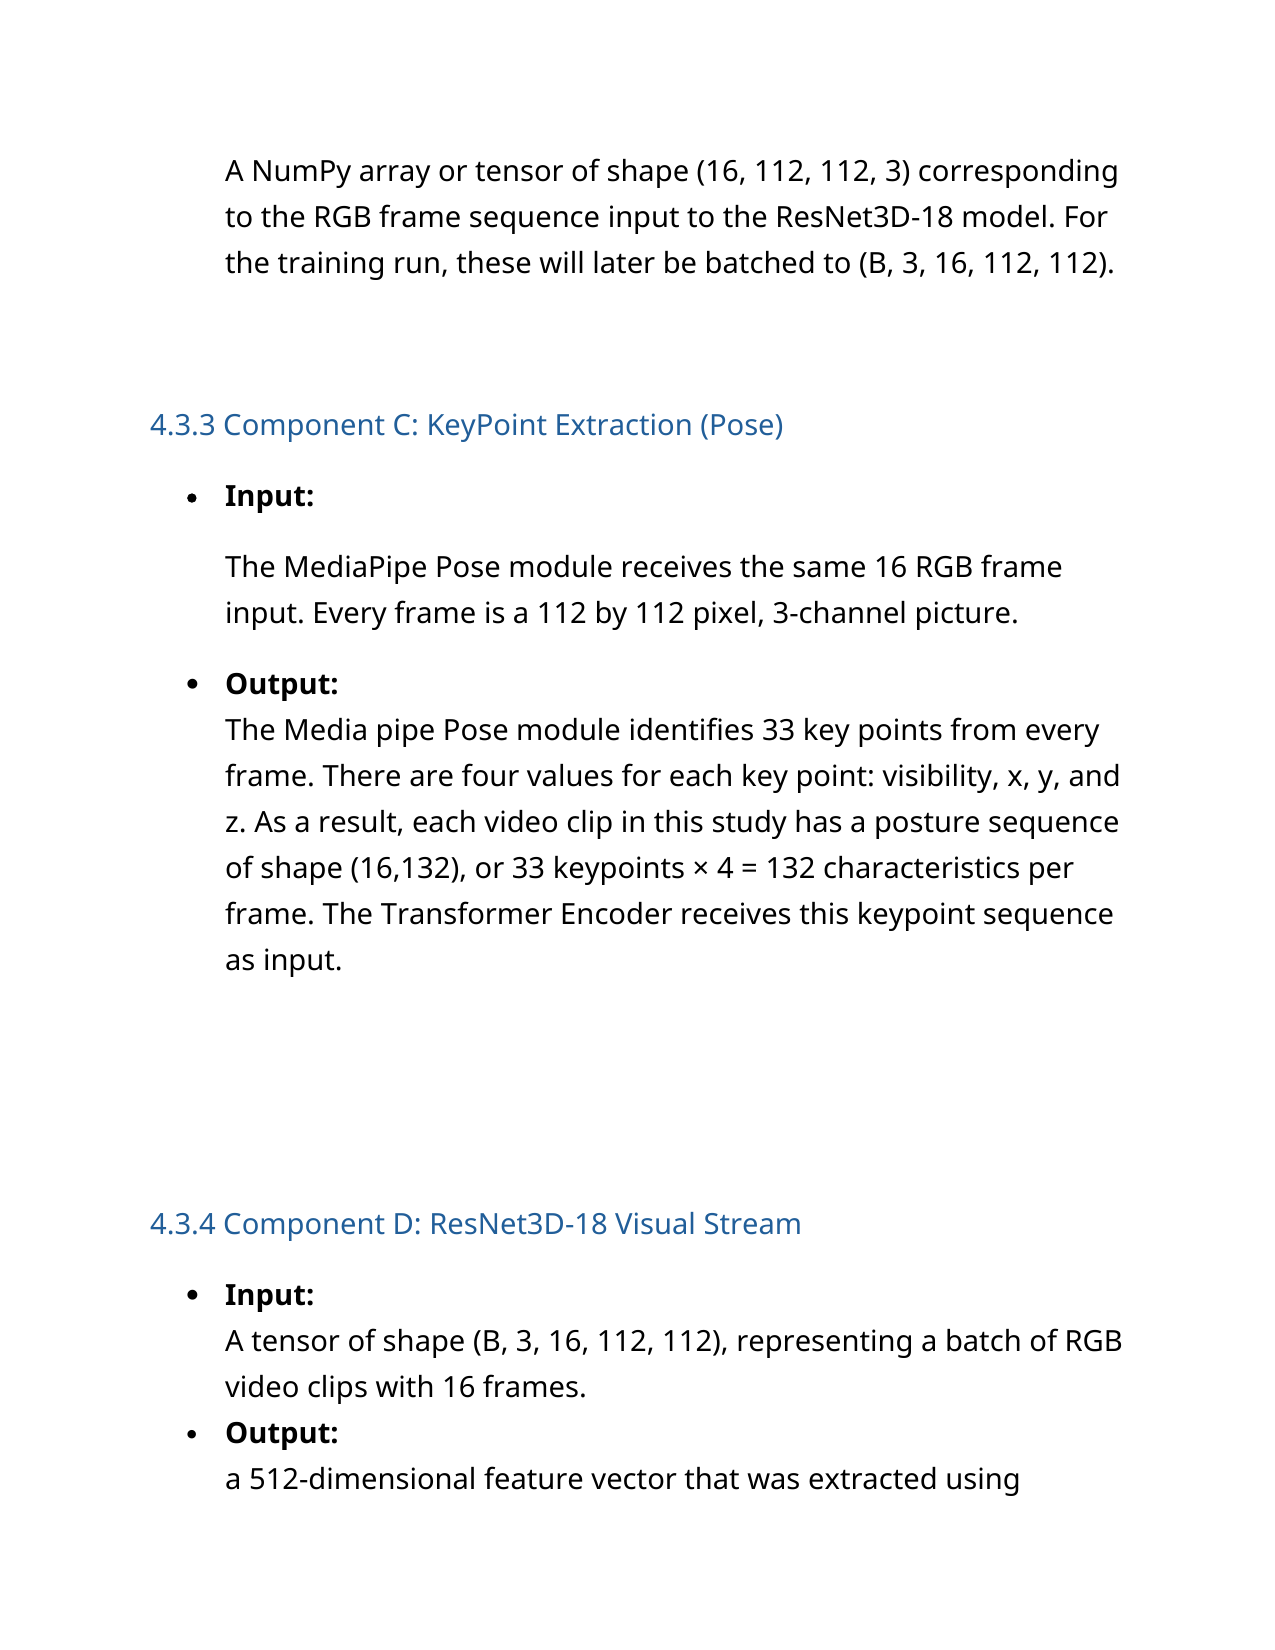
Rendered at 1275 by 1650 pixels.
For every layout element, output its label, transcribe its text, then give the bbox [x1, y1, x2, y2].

text The MediaPipe Pose module receives the same 16 RGB frame input. Every frame is a 112 by 112 pixel, 3-channel picture. [225, 547, 1125, 632]
list A NumPy array or tensor of shape (16, 112, 112, 3) corresponding to the RGB frame sequence input to the ResNet3D-18 model. For the training run, these will later be batched to (B, 3, 16, 112, 112). [225, 150, 1125, 282]
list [187, 1412, 1125, 1498]
list Output: The Media pipe Pose module identifies 33 key points from every frame. There are four values for each key point: visibility, x, y, and z. As a result, each video clip in this study has a posture sequence of shape (16,132), or 33 keypoints × 4 = 132 characteristics per frame. The Transformer Encoder receives this keypoint sequence as input. [187, 663, 1125, 979]
text 4.3.3 Component C: KeyPoint Extraction (Pose) [150, 405, 1125, 444]
list Input: [187, 476, 1125, 515]
text 4.3.4 Component D: ResNet3D-18 Visual Stream [150, 1203, 1125, 1243]
list Input: A tensor of shape (B, 3, 16, 112, 112), representing a batch of RGB video clips with 16 frames. [187, 1274, 1125, 1406]
